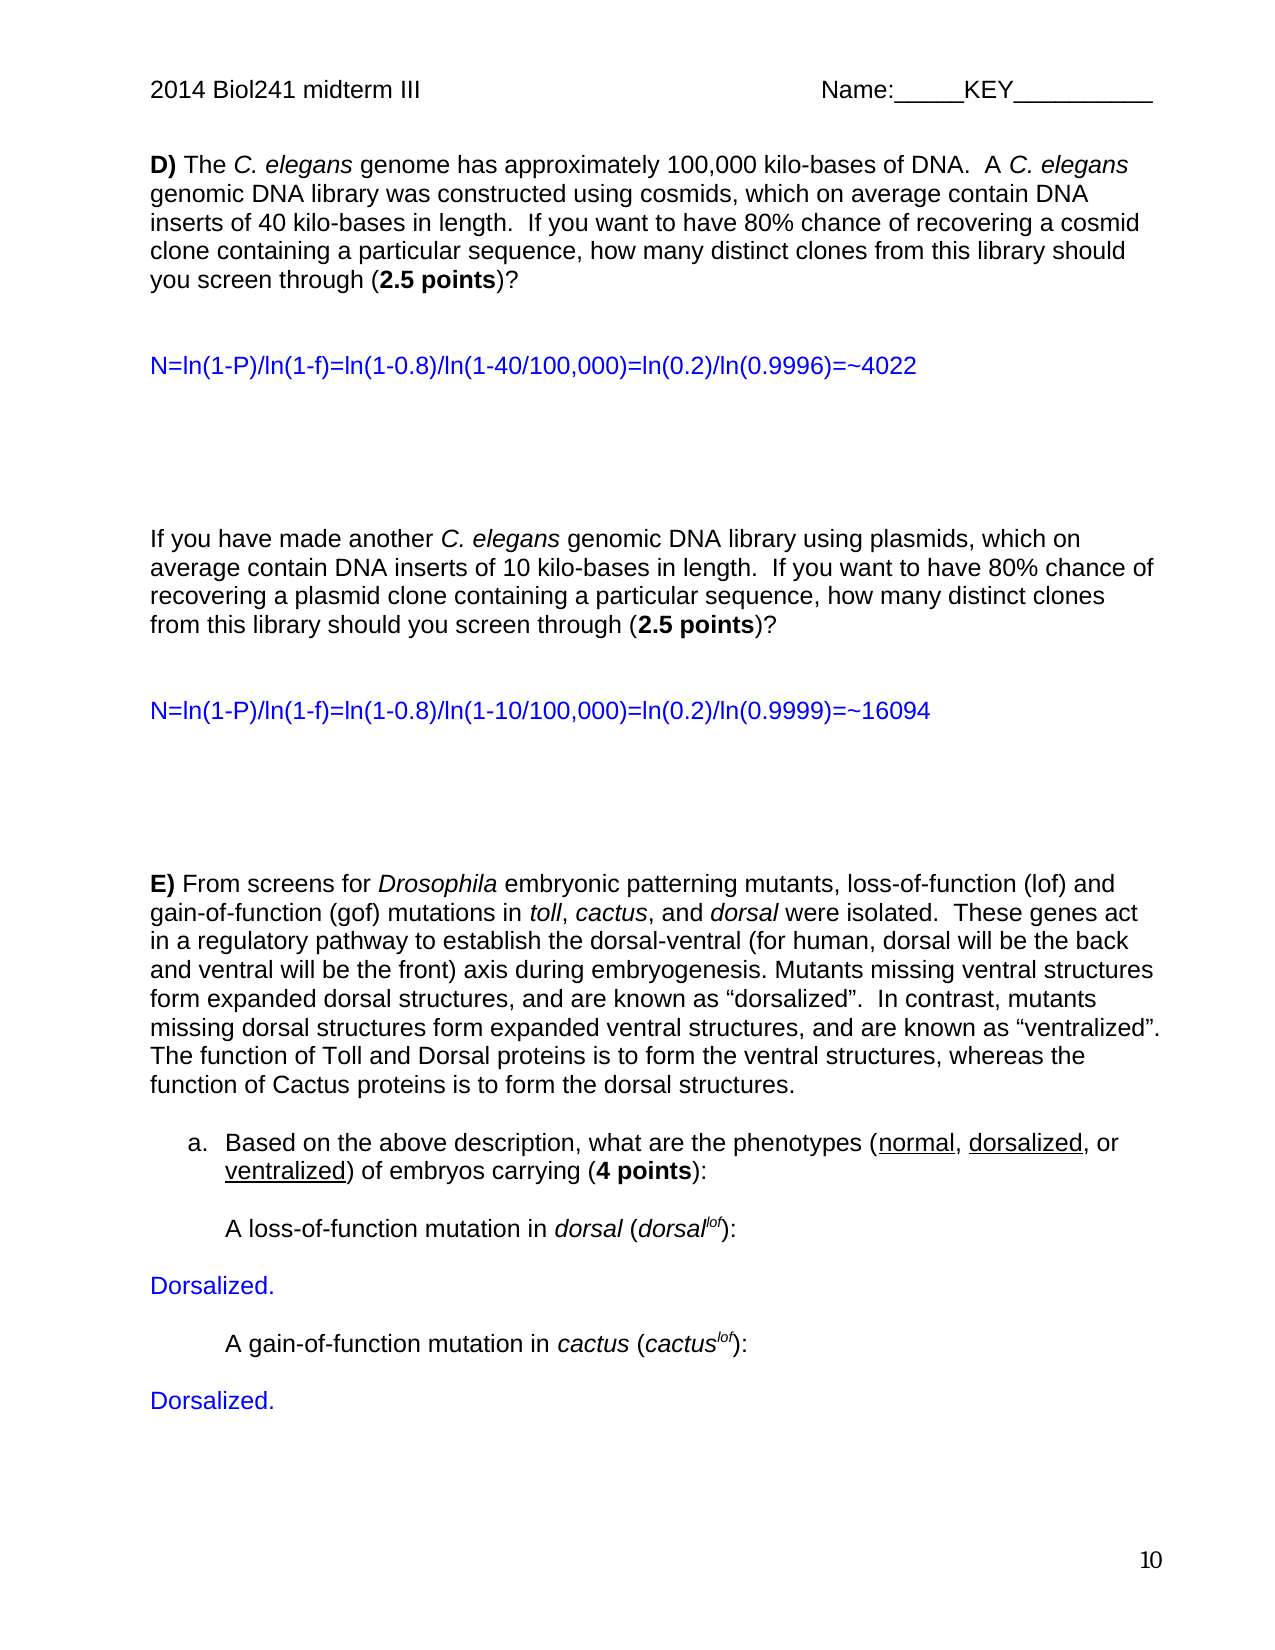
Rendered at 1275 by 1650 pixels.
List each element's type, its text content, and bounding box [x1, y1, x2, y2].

text A loss-of-function mutation in dorsal (dorsallof): [225, 1214, 1162, 1242]
text N=ln(1-P)/ln(1-f)=ln(1-0.8)/ln(1-10/100,000)=ln(0.2)/ln(0.9999)=~16094 [150, 696, 1162, 725]
text Dorsalized. [150, 1386, 1162, 1415]
text If you have made another C. elegans genomic DNA library using plasmids, which on average contain DNA inserts of 10 kilo-bases in length. If you want to have 80% chance of recovering a plasmid clone containing a particular sequence, how many distinct clones from this library should you screen through (2.5 points)? [150, 524, 1162, 639]
text D) The C. elegans genome has approximately 100,000 kilo-bases of DNA. A C. elegans genomic DNA library was constructed using cosmids, which on average contain DNA inserts of 40 kilo-bases in length. If you want to have 80% chance of recovering a cosmid clone containing a particular sequence, how many distinct clones from this library should you screen through (2.5 points)? [150, 150, 1162, 294]
text A gain-of-function mutation in cactus (cactuslof): [225, 1329, 1162, 1357]
text Dorsalized. [150, 1271, 1162, 1300]
text N=ln(1-P)/ln(1-f)=ln(1-0.8)/ln(1-40/100,000)=ln(0.2)/ln(0.9996)=~4022 [150, 351, 1162, 380]
text E) From screens for Drosophila embryonic patterning mutants, loss-of-function (lof) and gain-of-function (gof) mutations in toll, cactus, and dorsal were isolated. These genes act in a regulatory pathway to establish the dorsal-ventral (for human, dorsal will be the back and ventral will be the front) axis during embryogenesis. Mutants missing ventral structures form expanded dorsal structures, and are known as “dorsalized”. In contrast, mutants missing dorsal structures form expanded ventral structures, and are known as “ventralized”. The function of Toll and Dorsal proteins is to form the ventral structures, whereas the function of Cactus proteins is to form the dorsal structures. [150, 869, 1162, 1099]
list Based on the above description, what are the phenotypes (normal, dorsalized, or ventralized) of embryos carrying (4 points): [187, 1127, 1162, 1185]
